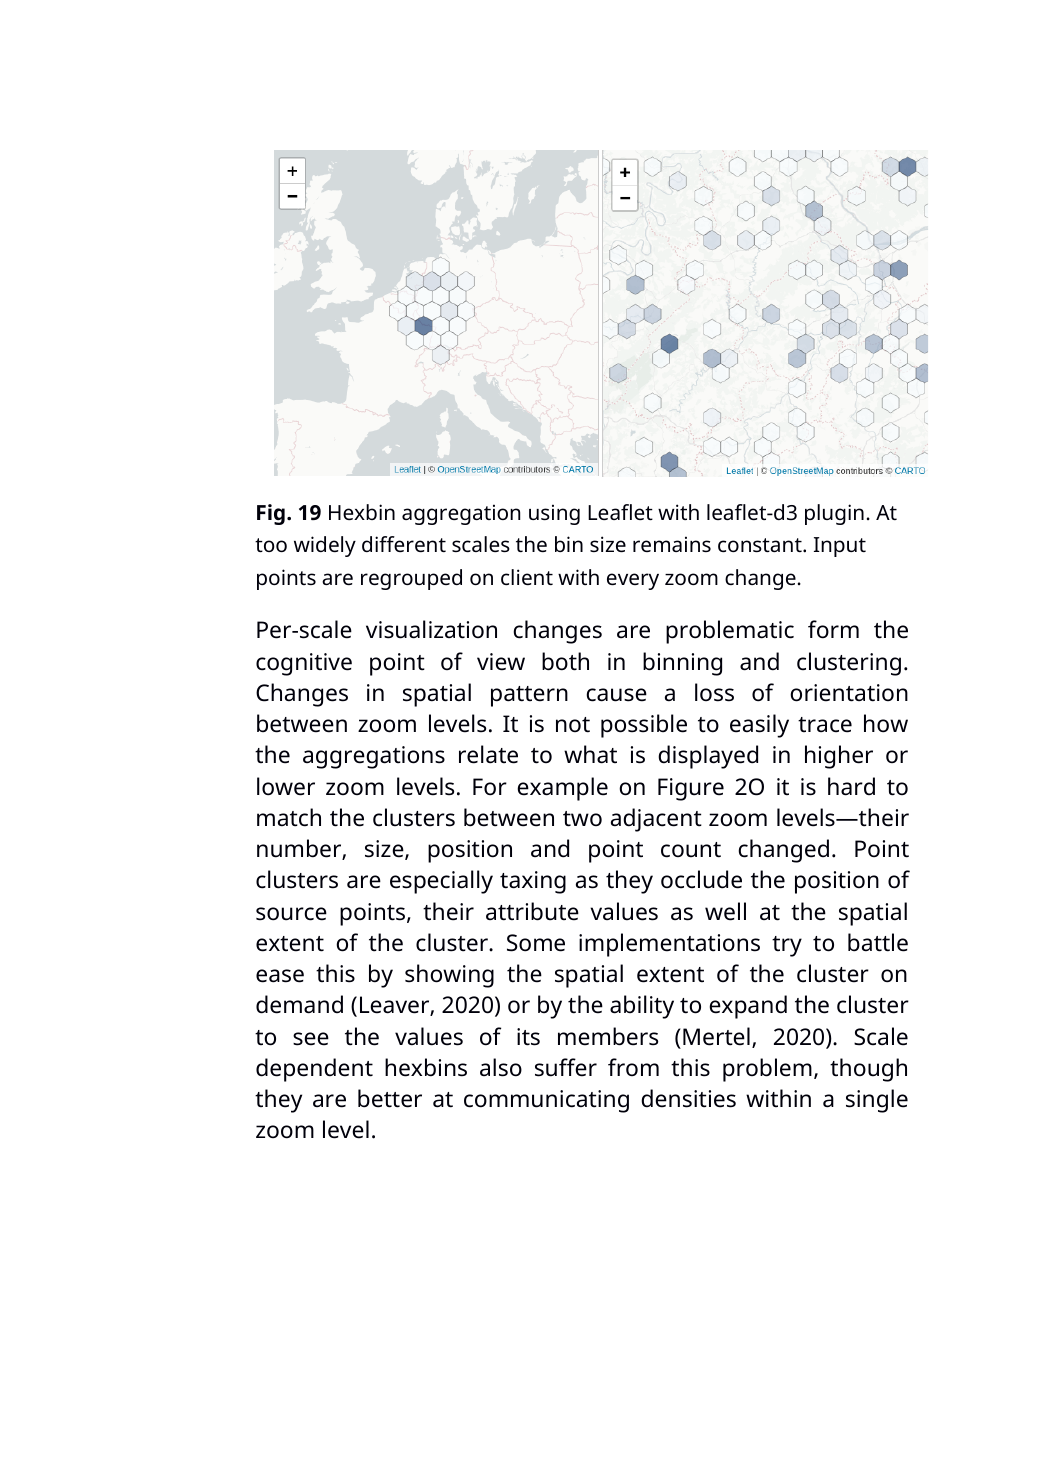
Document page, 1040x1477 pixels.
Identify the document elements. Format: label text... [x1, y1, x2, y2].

text Fig. 19 Hexbin aggregation using Leaflet with leaflet-d3 plugin. At too widely different scales the bin size remains constant. Input points are regrouped on client with every zoom change. [255, 498, 910, 592]
text Per-scale visualization changes are problematic form the cognitive point of view both in binning and clustering. Changes in spatial pattern cause a loss of orientation between zoom levels. It is not possible to easily trace how the aggregations relate to what is displayed in higher or lower zoom levels. For example on Figure 2O it is hard to match the clusters between two adjacent zoom levels—their number, size, position and point count changed. Point clusters are especially taxing as they occlude the position of source points, their attribute values as well at the spatial extent of the cluster. Some implementations try to battle ease this by showing the spatial extent of the cluster on demand (Leaver, 2020) or by the ability to expand the cluster to see the values of its members (Mertel, 2020). Scale dependent hexbins also suffer from this problem, though they are better at communicating densities within a single zoom level. [255, 614, 910, 1146]
picture [274, 150, 929, 477]
